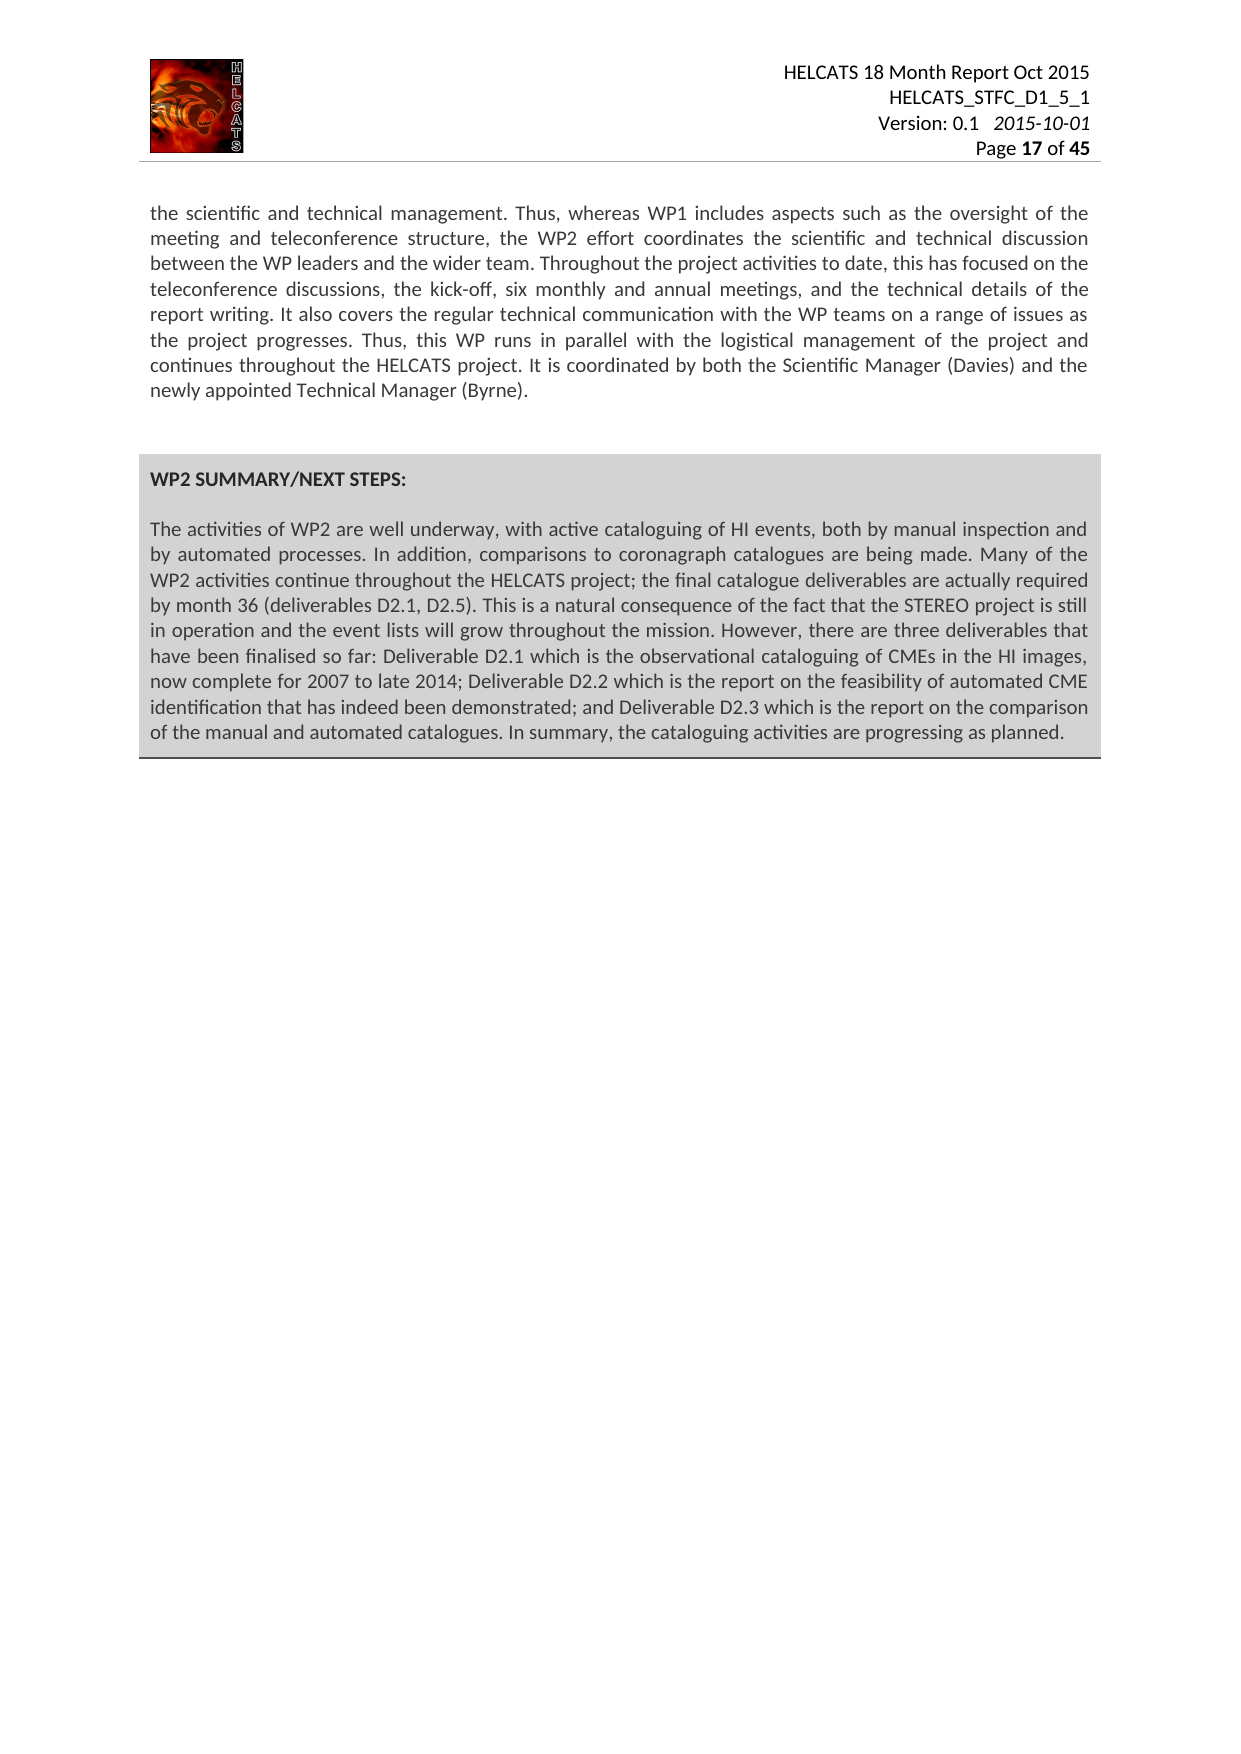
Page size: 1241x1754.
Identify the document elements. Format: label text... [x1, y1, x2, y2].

picture [150, 59, 244, 153]
table_cell WP2 SUMMARY/NEXT STEPS: The activities of WP2 are well underway, with active cataloguing of HI events, both by manual inspection and by automated processes. In addition, comparisons to coronagraph catalogues are being made. Many of the WP2 activities continue throughout the HELCATS project; the final catalogue deliverables are actually required by month 36 (deliverables D2.1, D2.5). This is a natural consequence of the fact that the STEREO project is still in operation and the event lists will grow throughout the mission. However, there are three deliverables that have been finalised so far: Deliverable D2.1 which is the observational cataloguing of CMEs in the HI images, now complete for 2007 to late 2014; Deliverable D2.2 which is the report on the feasibility of automated CME identification that has indeed been demonstrated; and Deliverable D2.3 which is the report on the comparison of the manual and automated catalogues. In summary, the cataloguing activities are progressing as planned. [139, 454, 1101, 757]
